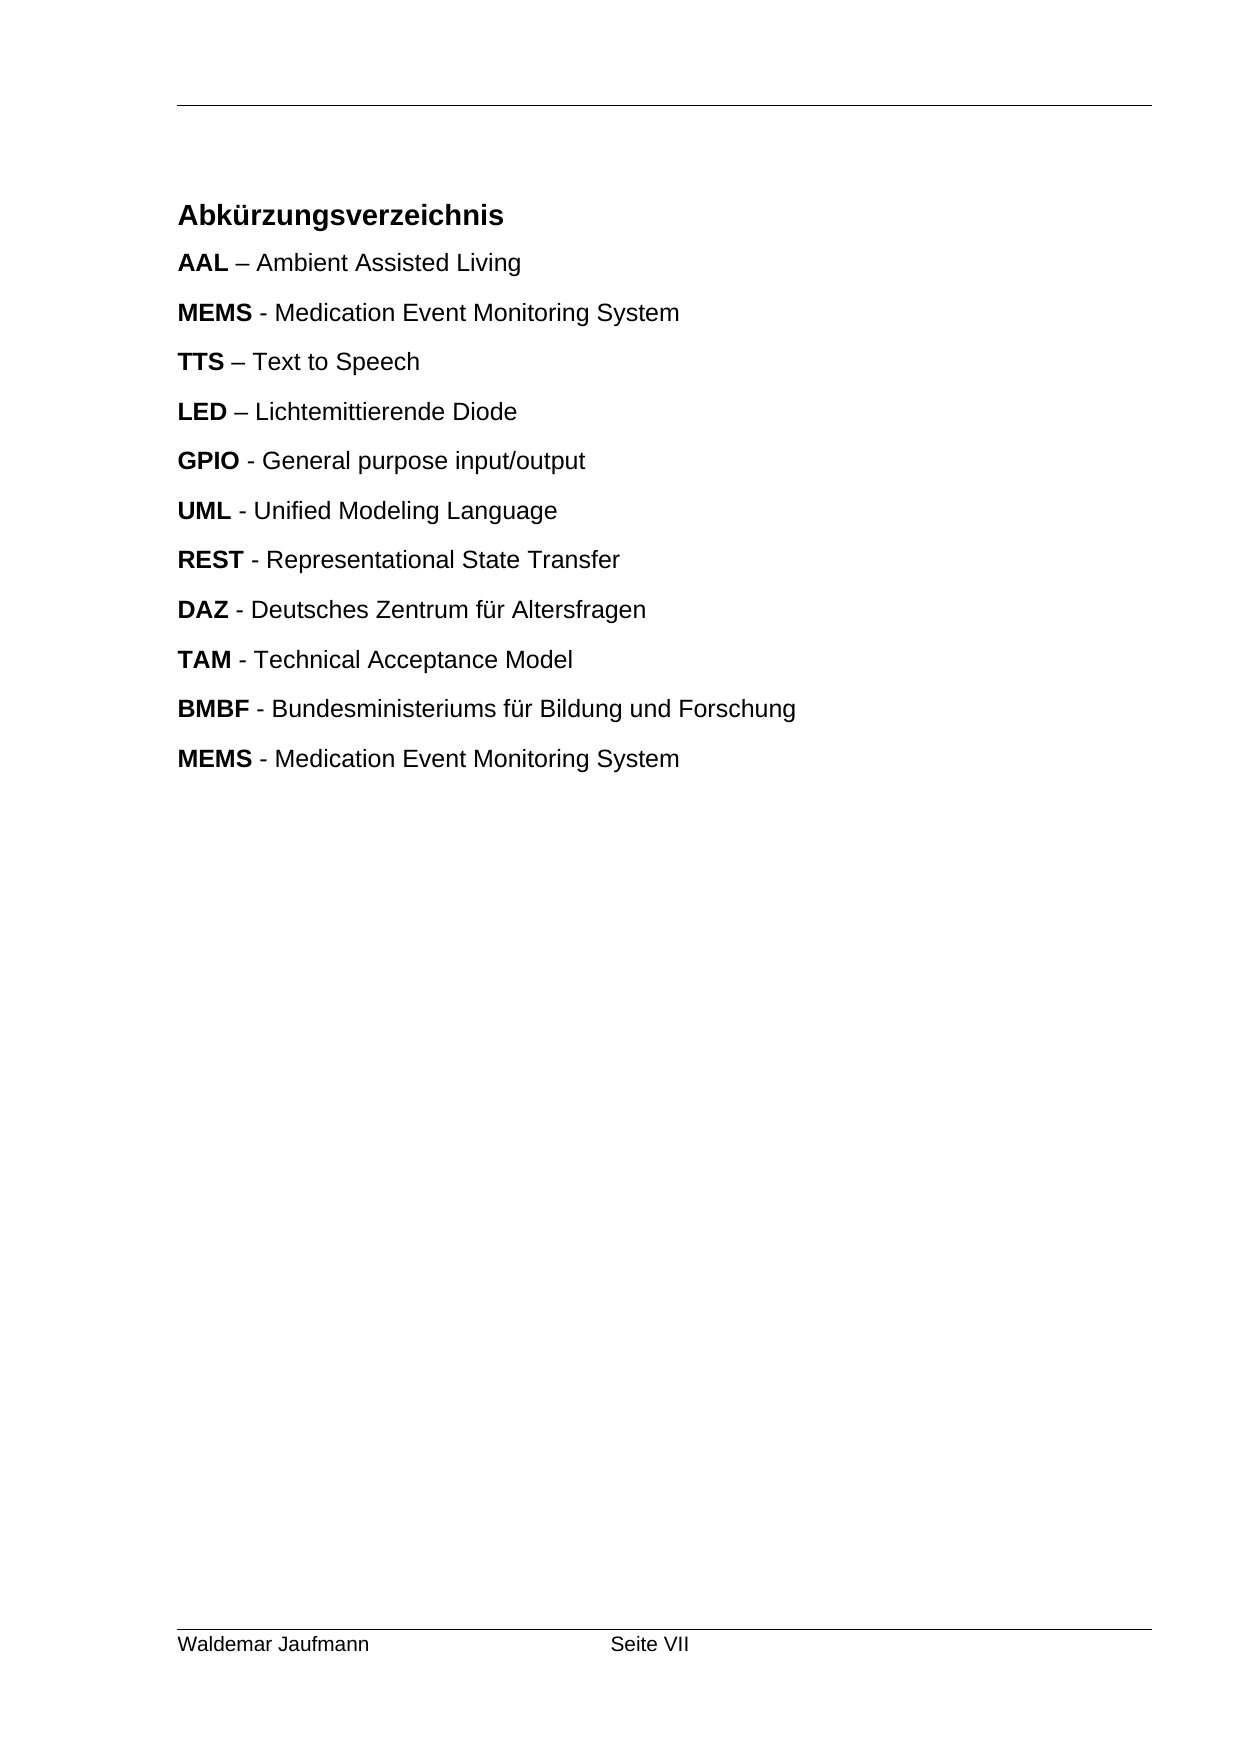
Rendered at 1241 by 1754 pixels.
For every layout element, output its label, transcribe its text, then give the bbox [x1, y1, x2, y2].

subtitle Abkürzungsverzeichnis [177, 198, 1152, 231]
text DAZ - Deutsches Zentrum für Altersfragen [177, 595, 1152, 624]
text REST - Representational State Transfer [177, 546, 1152, 574]
text MEMS - Medication Event Monitoring System [177, 298, 1152, 326]
text BMBF - Bundesministeriums für Bildung und Forschung [177, 694, 1152, 723]
text TTS – Text to Speech [177, 347, 1152, 376]
text UML - Unified Modeling Language [177, 496, 1152, 525]
text MEMS - Medication Event Monitoring System [177, 744, 1152, 773]
text AAL – Ambient Assisted Living [177, 248, 1152, 277]
text LED – Lichtemittierende Diode [177, 397, 1152, 426]
text TAM - Technical Acceptance Model [177, 645, 1152, 673]
text GPIO - General purpose input/output [177, 446, 1152, 475]
